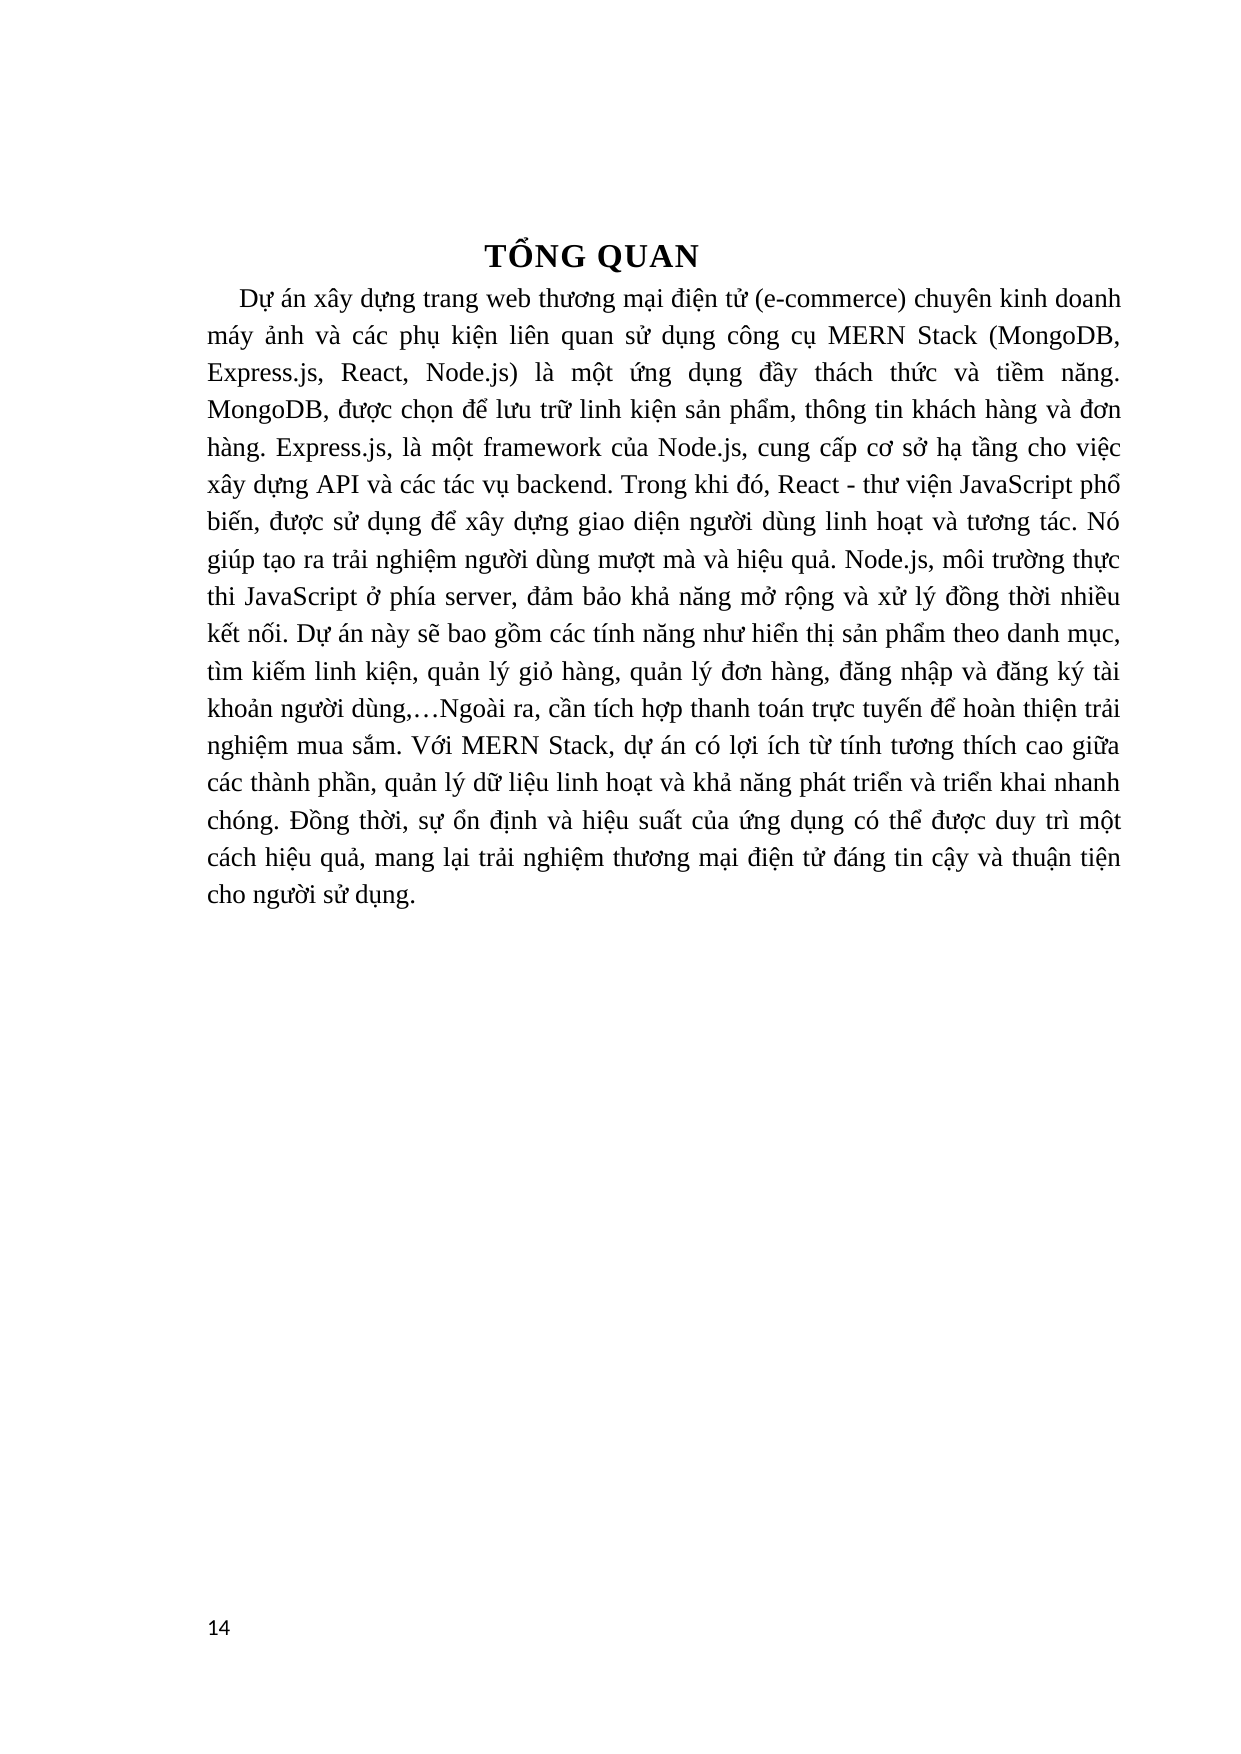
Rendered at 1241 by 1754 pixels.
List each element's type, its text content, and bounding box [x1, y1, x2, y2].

text Dự án xây dựng trang web thương mại điện tử (e-commerce) chuyên kinh doanh máy ảnh và các phụ kiện liên quan sử dụng công cụ MERN Stack (MongoDB, Express.js, React, Node.js) là một ứng dụng đầy thách thức và tiềm năng. MongoDB, được chọn để lưu trữ linh kiện sản phẩm, thông tin khách hàng và đơn hàng. Express.js, là một framework của Node.js, cung cấp cơ sở hạ tầng cho việc xây dựng API và các tác vụ backend. Trong khi đó, React - thư viện JavaScript phổ biến, được sử dụng để xây dựng giao diện người dùng linh hoạt và tương tác. Nó giúp tạo ra trải nghiệm người dùng mượt mà và hiệu quả. Node.js, môi trường thực thi JavaScript ở phía server, đảm bảo khả năng mở rộng và xử lý đồng thời nhiều kết nối. Dự án này sẽ bao gồm các tính năng như hiển thị sản phẩm theo danh mục, tìm kiếm linh kiện, quản lý giỏ hàng, quản lý đơn hàng, đăng nhập và đăng ký tài khoản người dùng,…Ngoài ra, cần tích hợp thanh toán trực tuyến để hoàn thiện trải nghiệm mua sắm. Với MERN Stack, dự án có lợi ích từ tính tương thích cao giữa các thành phần, quản lý dữ liệu linh hoạt và khả năng phát triển và triển khai nhanh chóng. Đồng thời, sự ổn định và hiệu suất của ứng dụng có thể được duy trì một cách hiệu quả, mang lại trải nghiệm thương mại điện tử đáng tin cậy và thuận tiện cho người sử dụng. [207, 282, 1122, 909]
subtitle TỔNG QUAN [207, 236, 976, 274]
